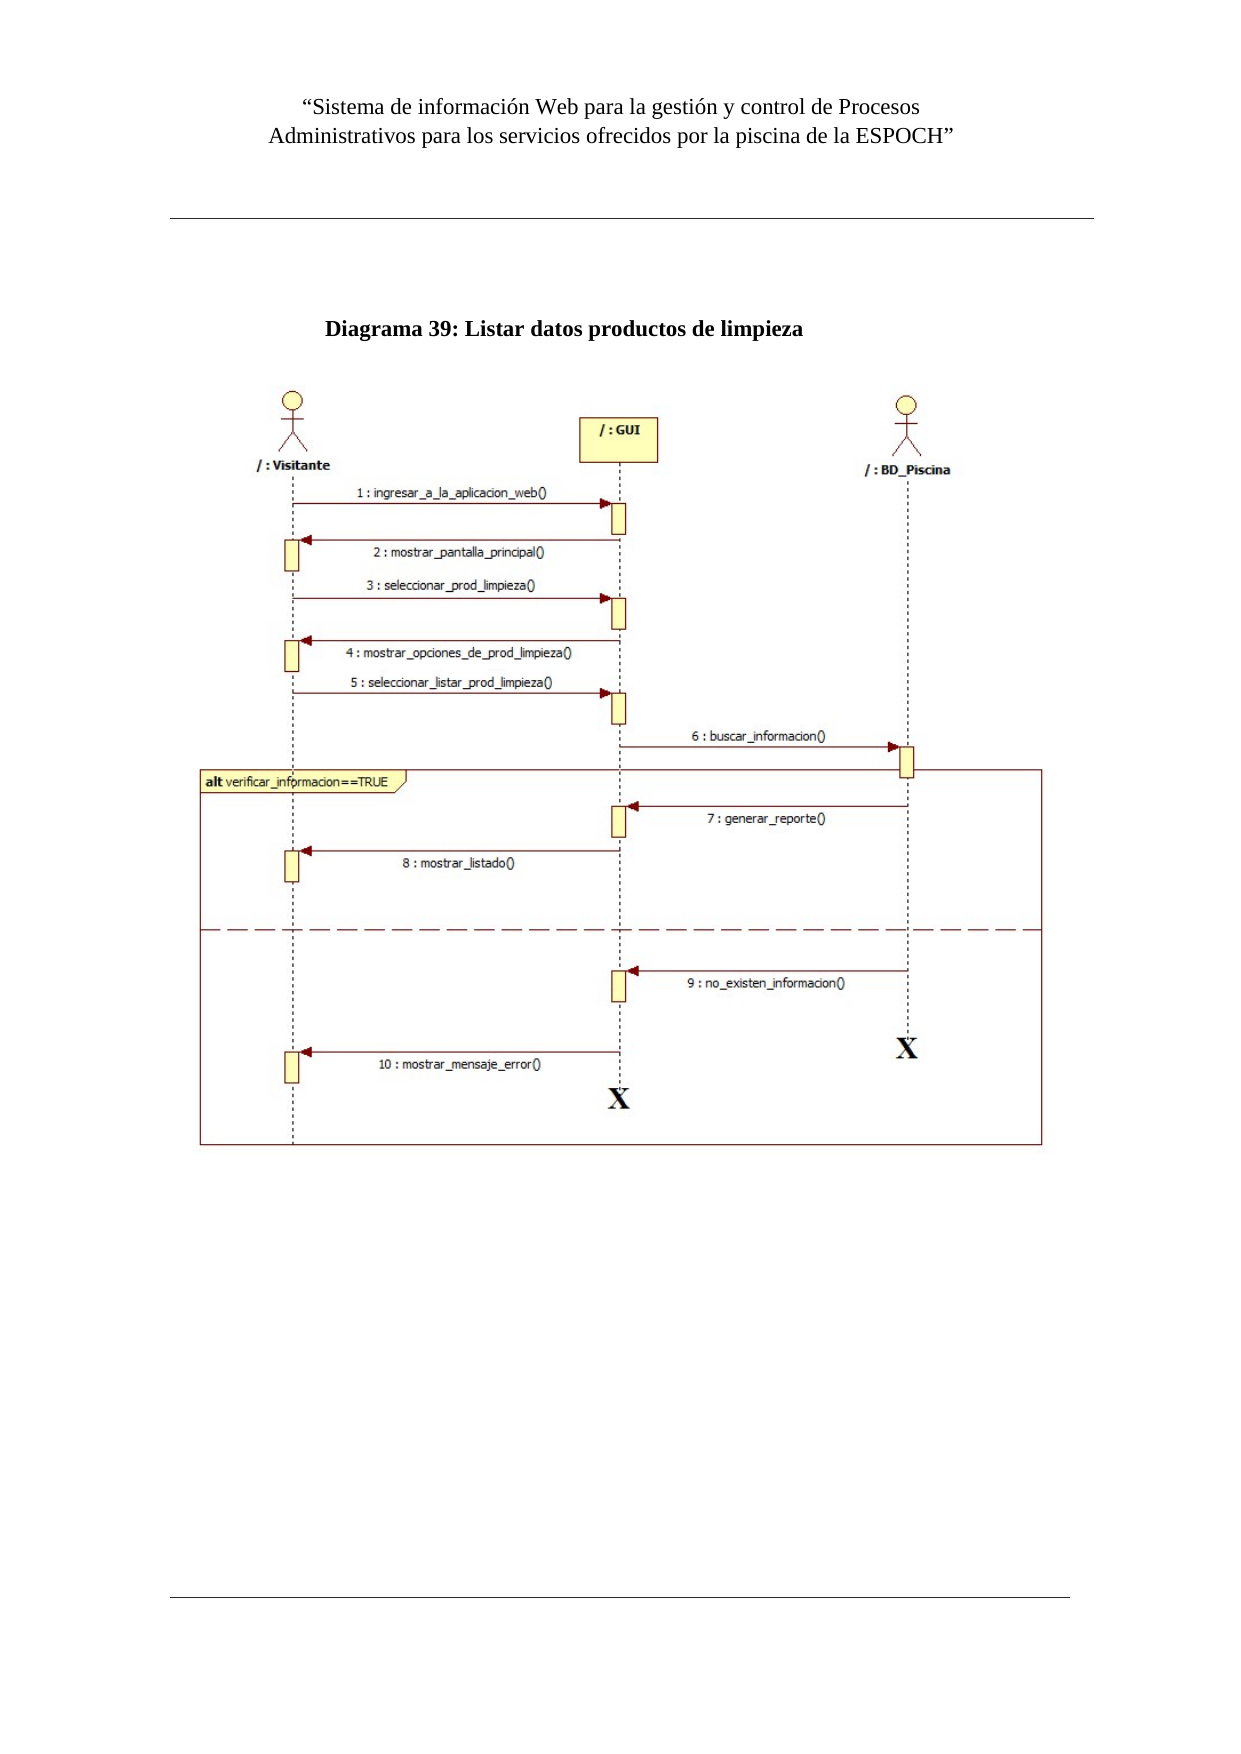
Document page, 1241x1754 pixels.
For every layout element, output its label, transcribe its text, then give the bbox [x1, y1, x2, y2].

subtitle Diagrama 39: Listar datos productos de limpieza [325, 315, 1063, 342]
picture [177, 367, 1063, 1167]
